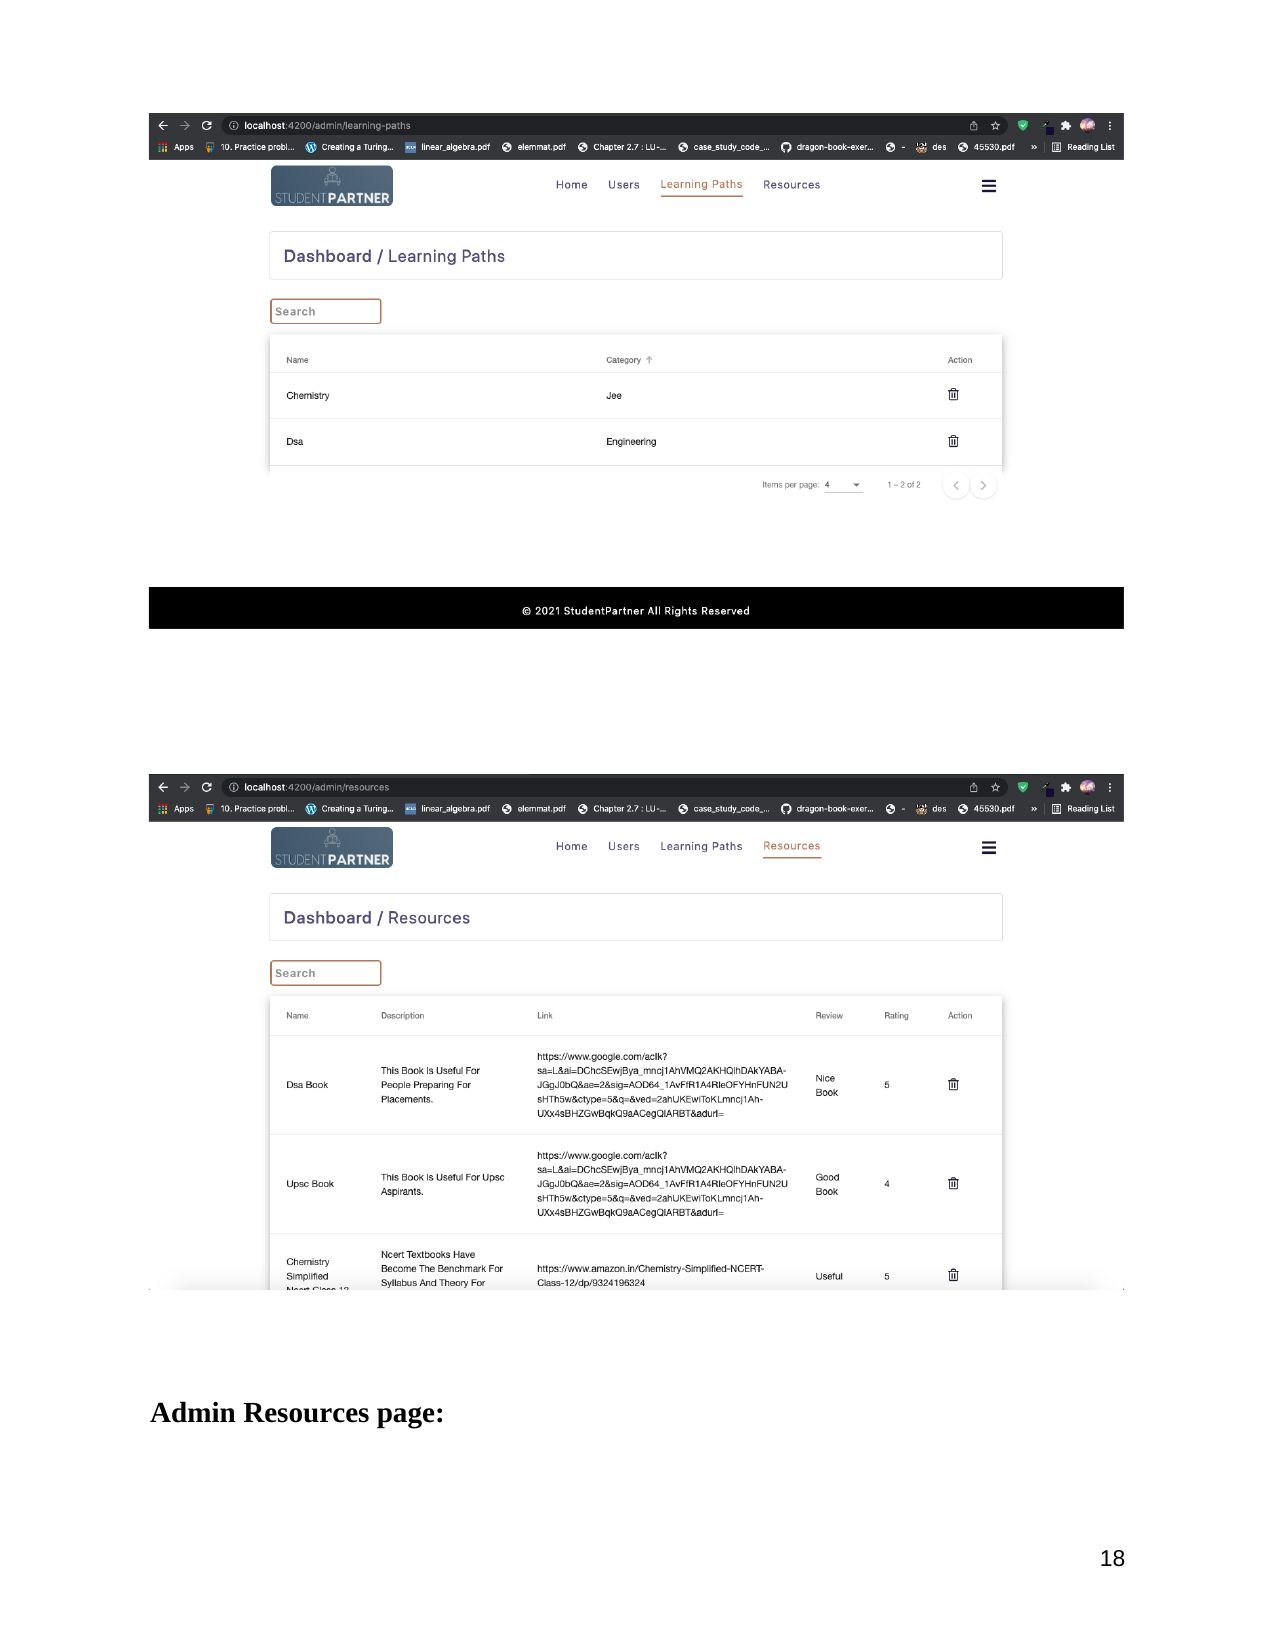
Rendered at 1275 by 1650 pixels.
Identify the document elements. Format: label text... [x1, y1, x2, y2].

text Admin Resources page: [150, 1395, 1125, 1429]
picture [148, 113, 1124, 629]
picture [148, 774, 1124, 1290]
